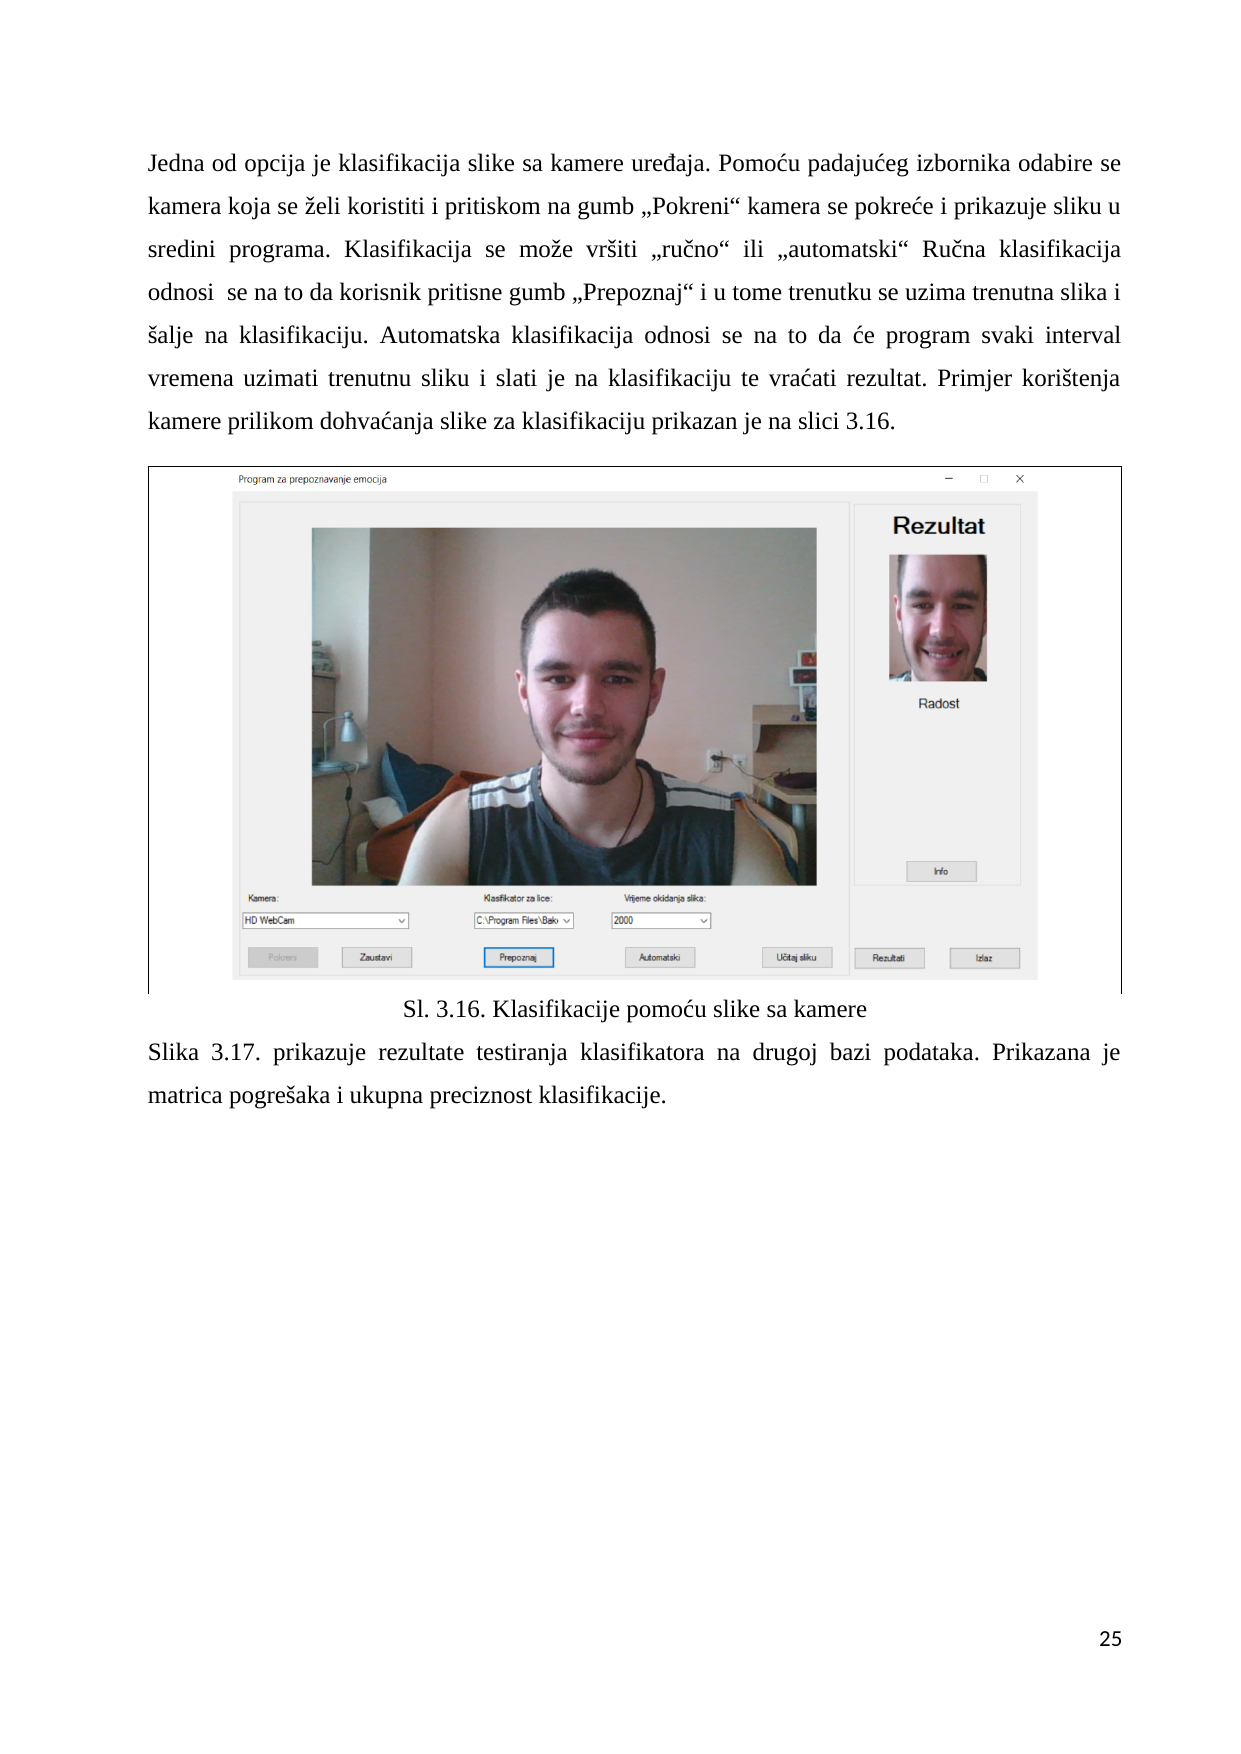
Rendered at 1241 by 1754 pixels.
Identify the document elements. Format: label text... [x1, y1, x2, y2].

picture [232, 467, 1038, 980]
table_header [149, 467, 1121, 994]
text Slika 3.17. prikazuje rezultate testiranja klasifikatora na drugoj bazi podataka. Prikazana je matrica pogrešaka i ukupna preciznost klasifikacije. [148, 1037, 1122, 1109]
text Jedna od opcija je klasifikacija slike sa kamere uređaja. Pomoću padajućeg izbornika odabire se kamera koja se želi koristiti i pritiskom na gumb „Pokreni“ kamera se pokreće i prikazuje sliku u sredini programa. Klasifikacija se može vršiti „ručno“ ili „automatski“ Ručna klasifikacija odnosi se na to da korisnik pritisne gumb „Prepoznaj“ i u tome trenutku se uzima trenutna slika i šalje na klasifikaciju. Automatska klasifikacija odnosi se na to da će program svaki interval vremena uzimati trenutnu sliku i slati je na klasifikaciju te vraćati rezultat. Primjer korištenja kamere prilikom dohvaćanja slike za klasifikaciju prikazan je na slici 3.16. [148, 148, 1122, 435]
table_cell Sl. 3.16. Klasifikacije pomoću slike sa kamere [148, 994, 1122, 1037]
